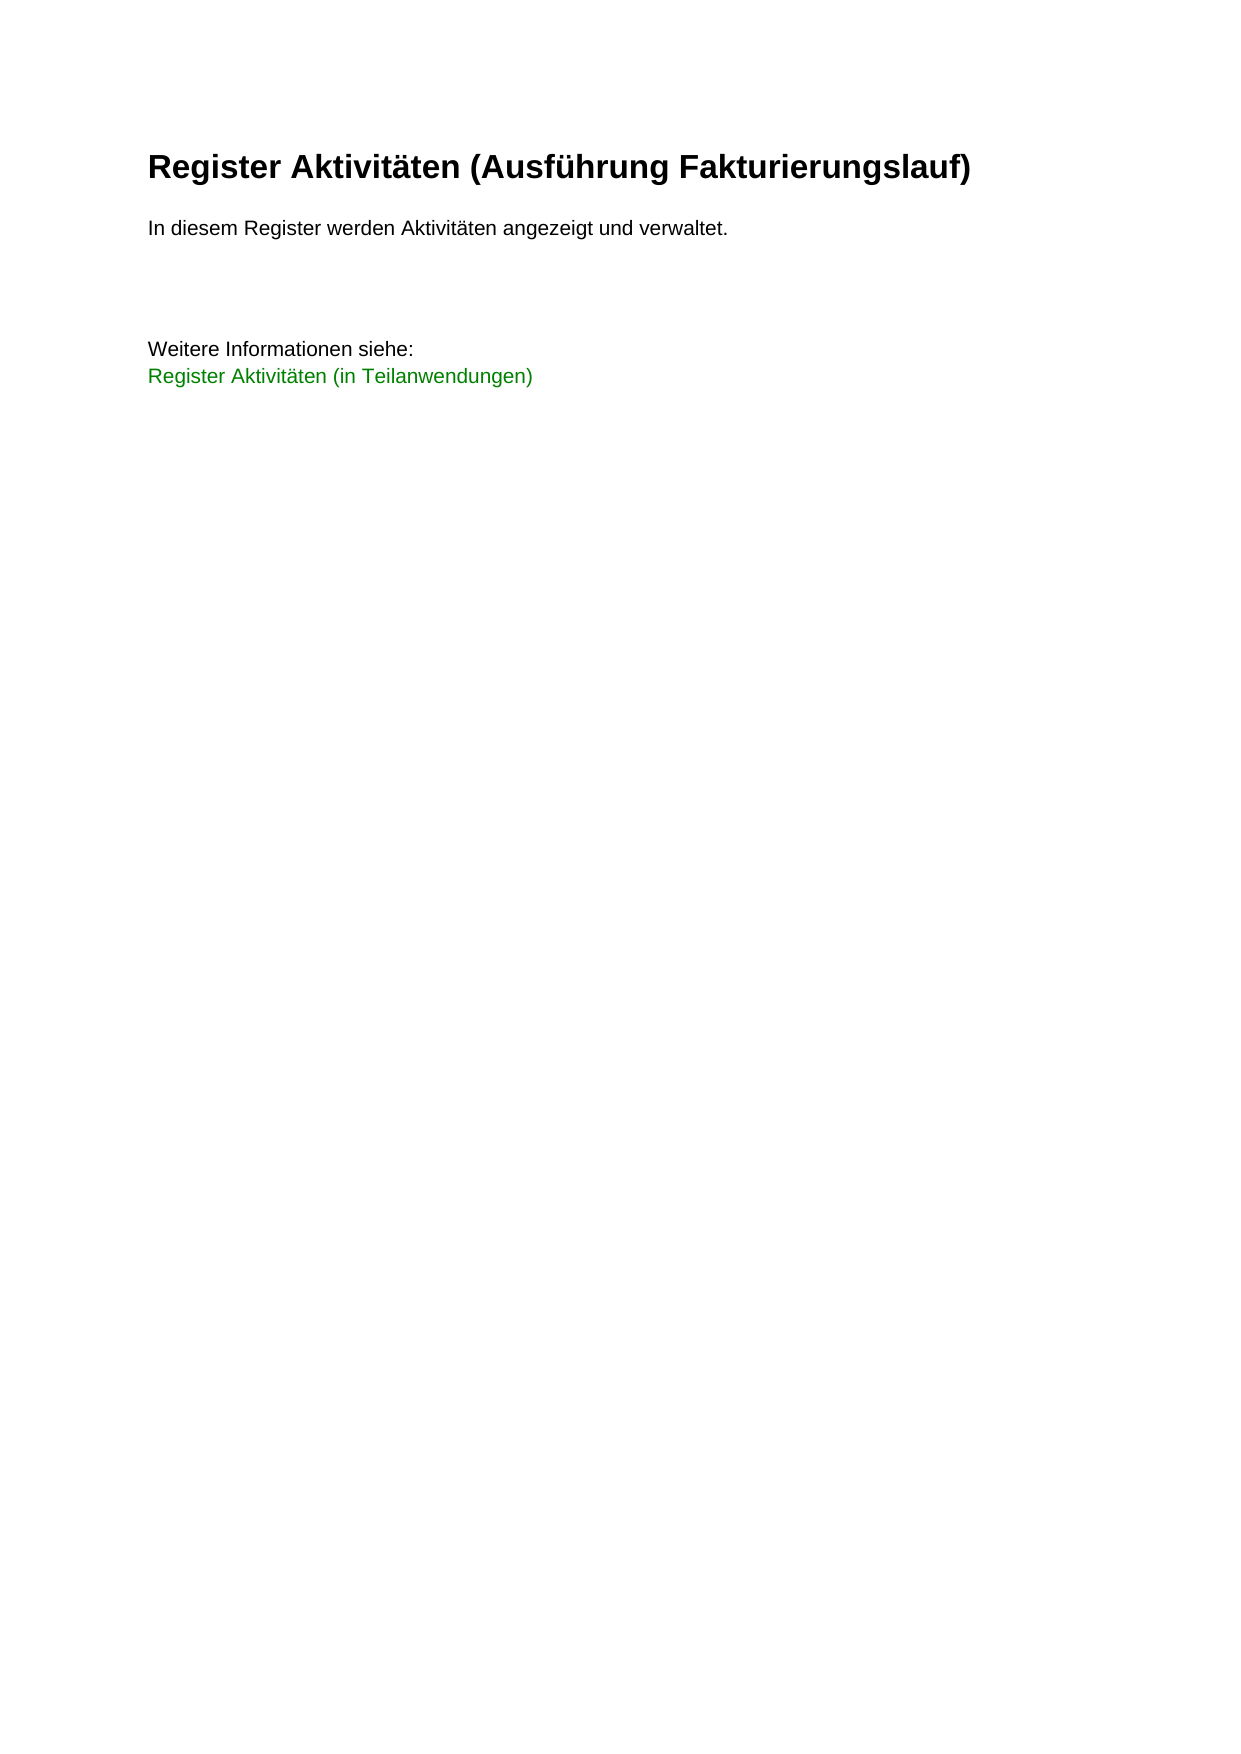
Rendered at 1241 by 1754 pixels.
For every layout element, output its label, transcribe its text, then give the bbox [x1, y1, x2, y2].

text In diesem Register werden Aktivitäten angezeigt und verwaltet. [148, 216, 1093, 240]
text Weitere Informationen siehe: Register Aktivitäten (in Teilanwendungen) [148, 337, 1093, 388]
subtitle Register Aktivitäten (Ausführung Fakturierungslauf) [148, 148, 1093, 186]
